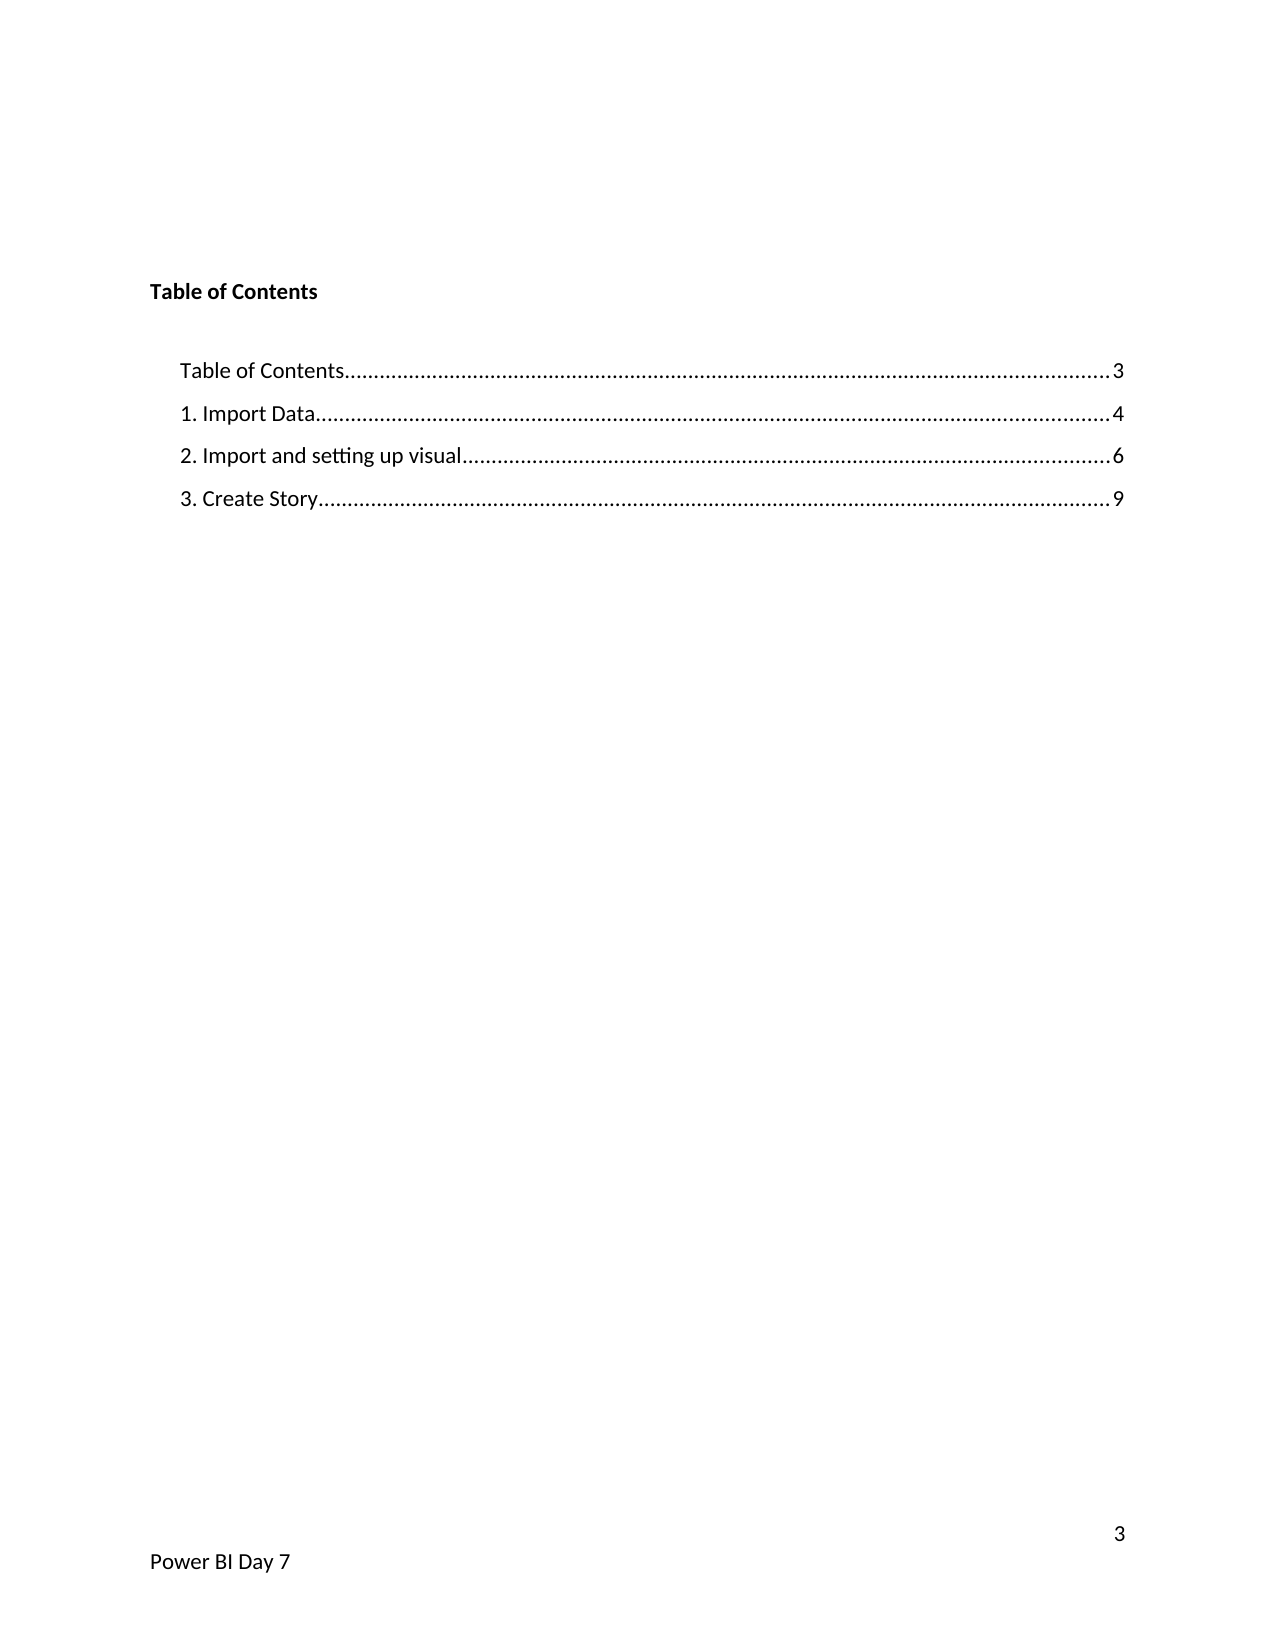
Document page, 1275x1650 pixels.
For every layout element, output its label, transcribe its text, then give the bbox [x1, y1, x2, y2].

text 2. Import and setting up visual 6 [180, 441, 1125, 469]
subtitle Table of Contents [150, 277, 1125, 305]
text 1. Import Data 4 [180, 399, 1125, 427]
text 3. Create Story 9 [180, 484, 1125, 512]
text Table of Contents 3 [180, 356, 1125, 384]
